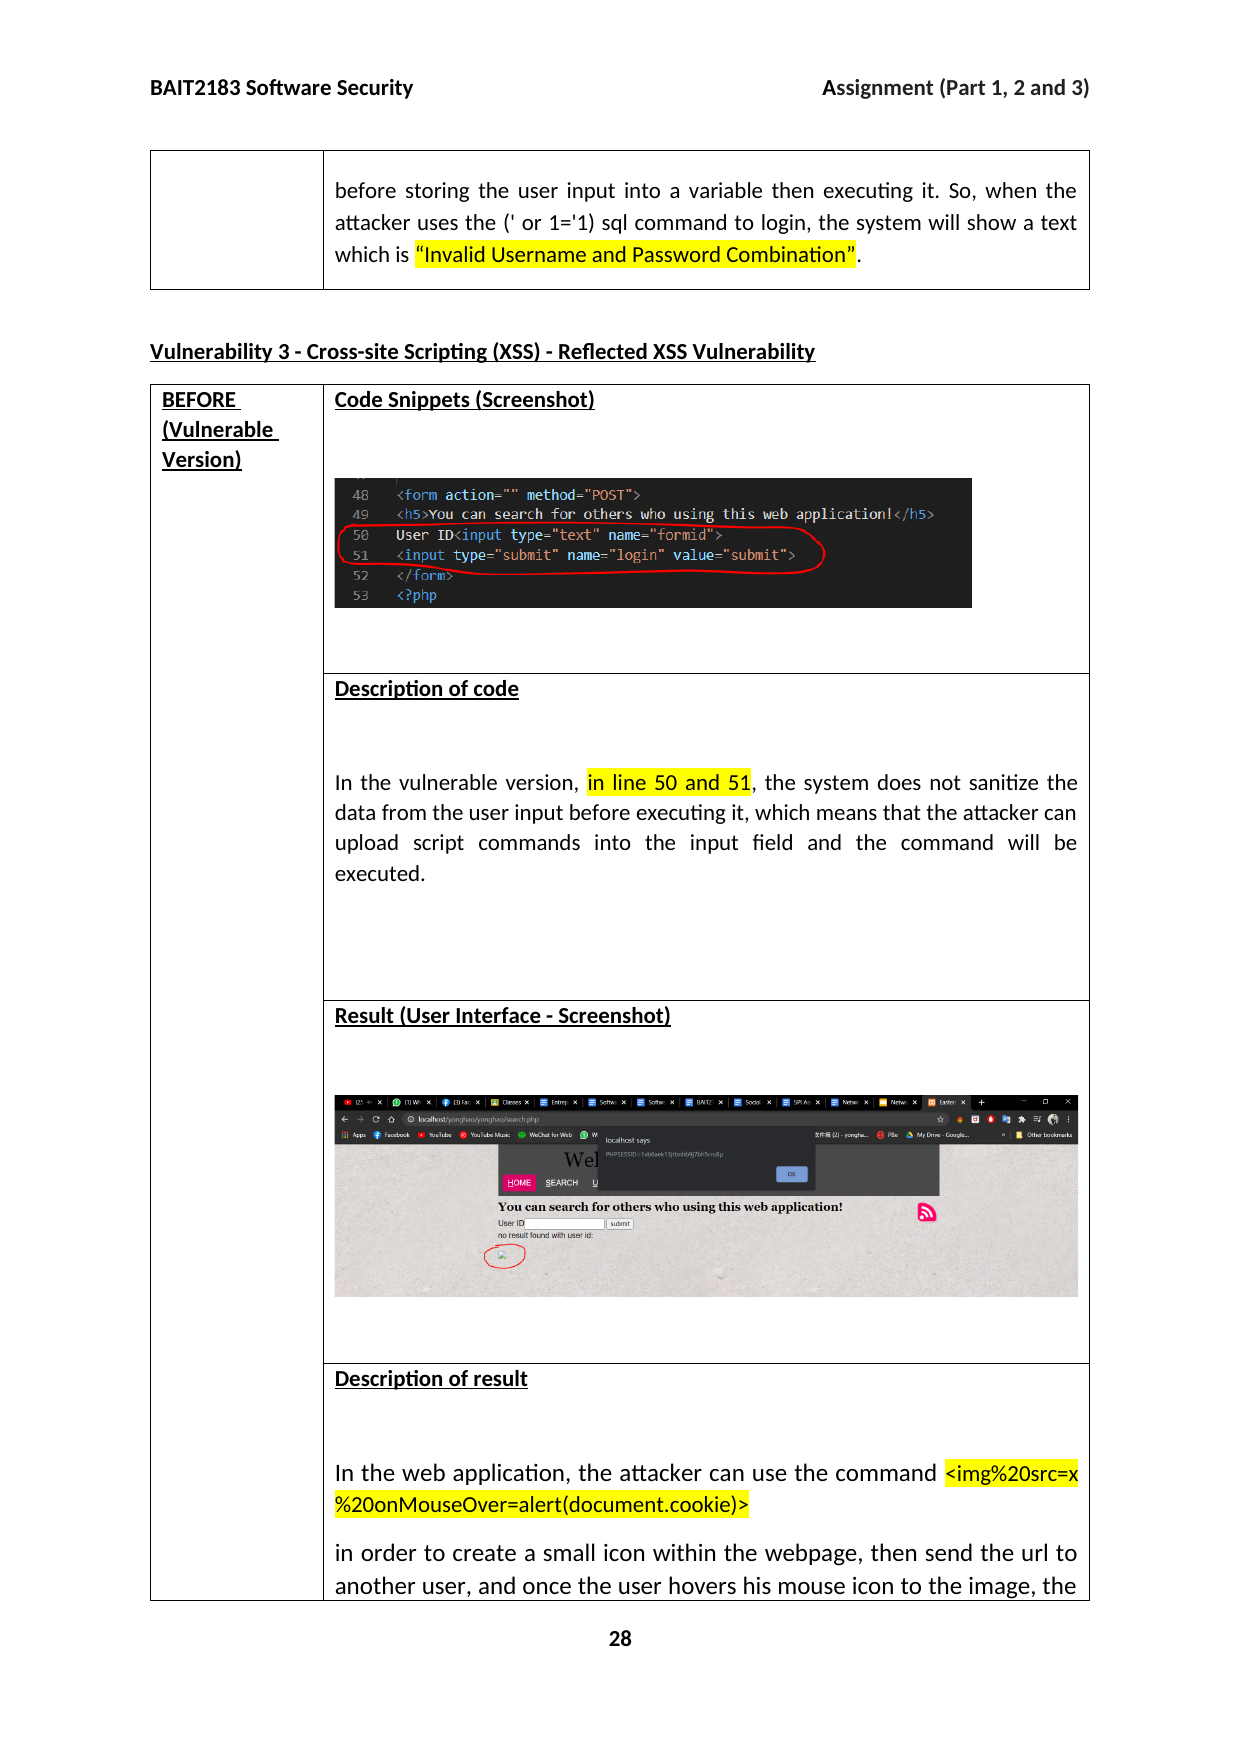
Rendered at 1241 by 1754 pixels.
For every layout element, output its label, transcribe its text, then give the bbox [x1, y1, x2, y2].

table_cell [324, 1364, 1089, 1600]
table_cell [324, 151, 1089, 289]
table_header Code Snippets (Screenshot) [324, 385, 1089, 673]
table_header BEFORE (Vulnerable Version) [151, 385, 323, 1600]
picture [334, 1095, 1079, 1297]
picture [334, 478, 972, 608]
text Vulnerability 3 - Cross-site Scripting (XSS) - Reflected XSS Vulnerability [150, 337, 1090, 365]
table_cell Result (User Interface - Screenshot) [324, 1001, 1089, 1363]
table_cell Description of code In the vulnerable version, in line 50 and 51, the system does not sanitize the data from the user input before executing it, which means that the attacker can upload script commands into the input field and the command will be executed. [324, 674, 1089, 1000]
